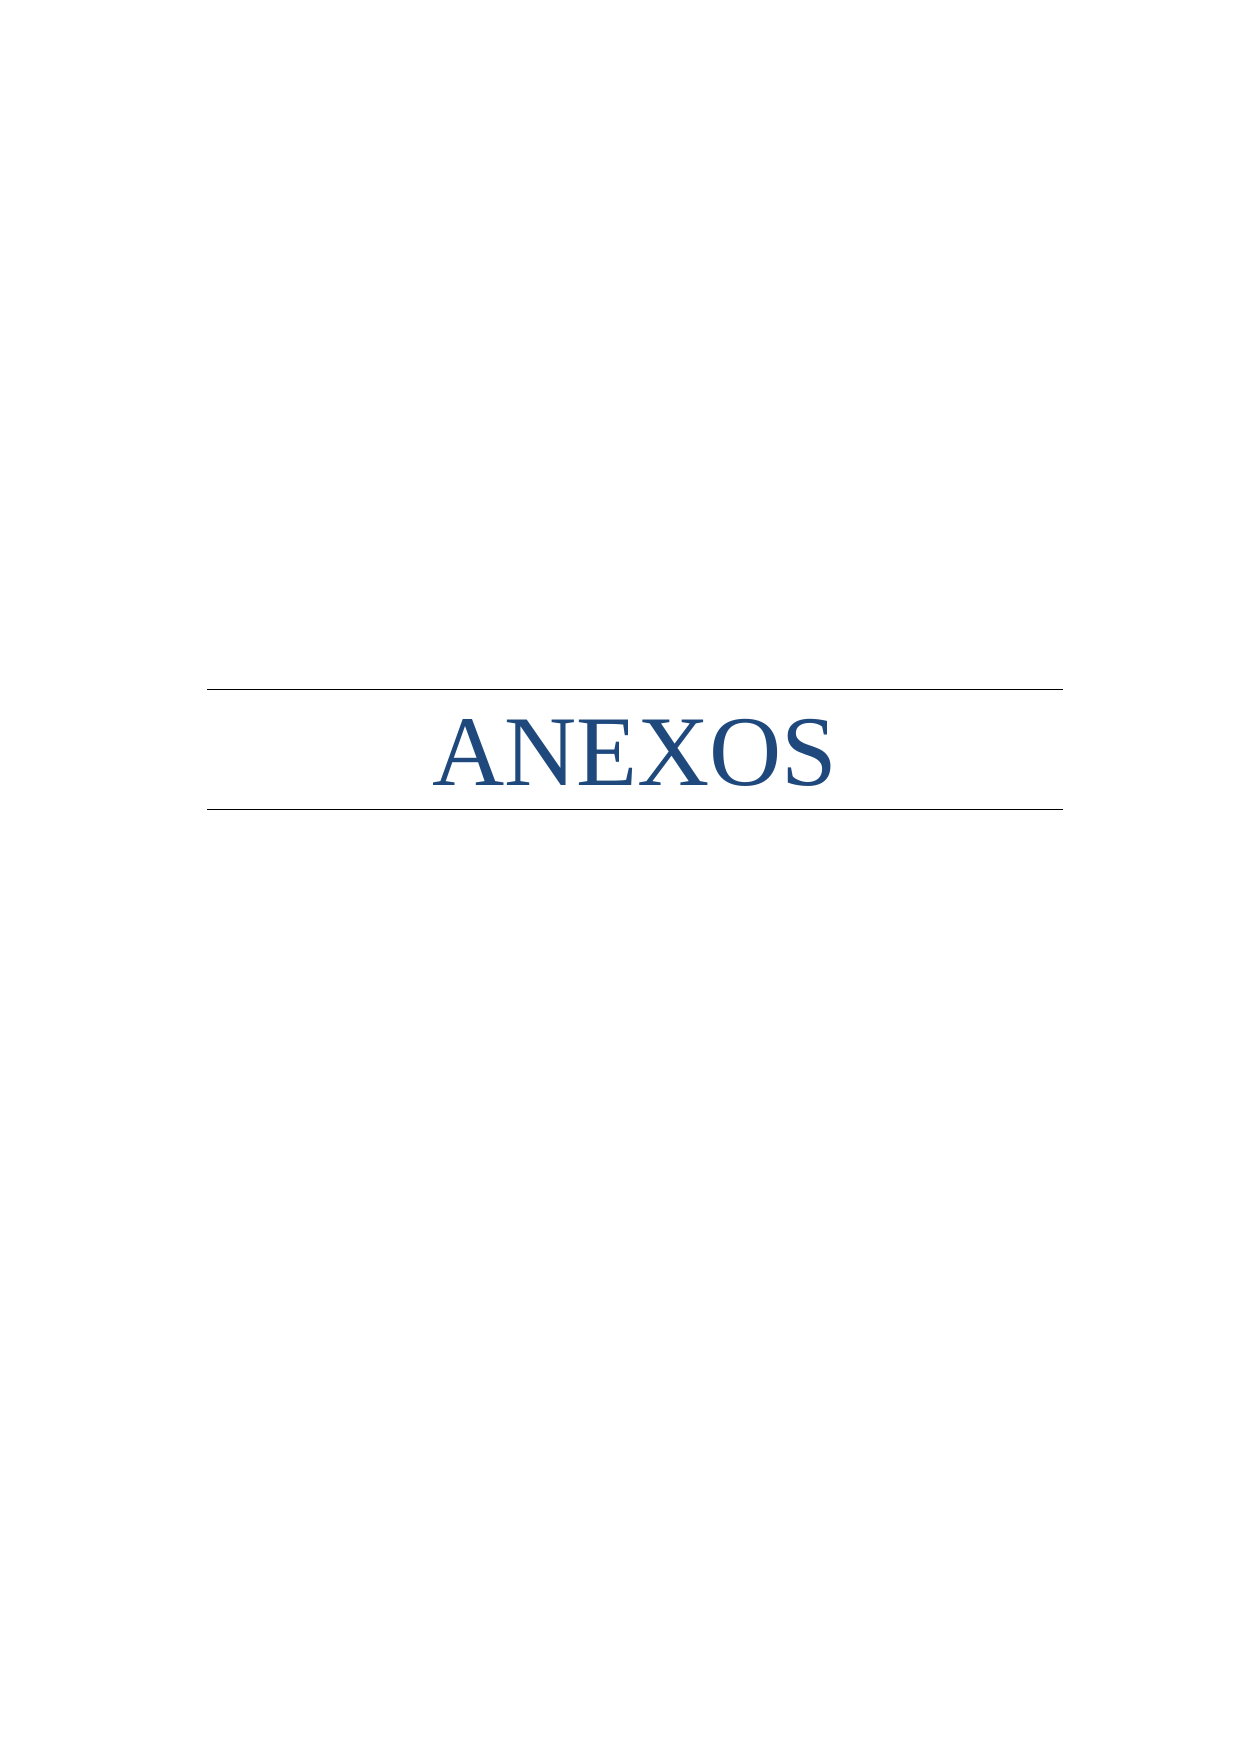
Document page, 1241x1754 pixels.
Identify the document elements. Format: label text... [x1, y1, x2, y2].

text ANEXOS [207, 690, 1063, 809]
